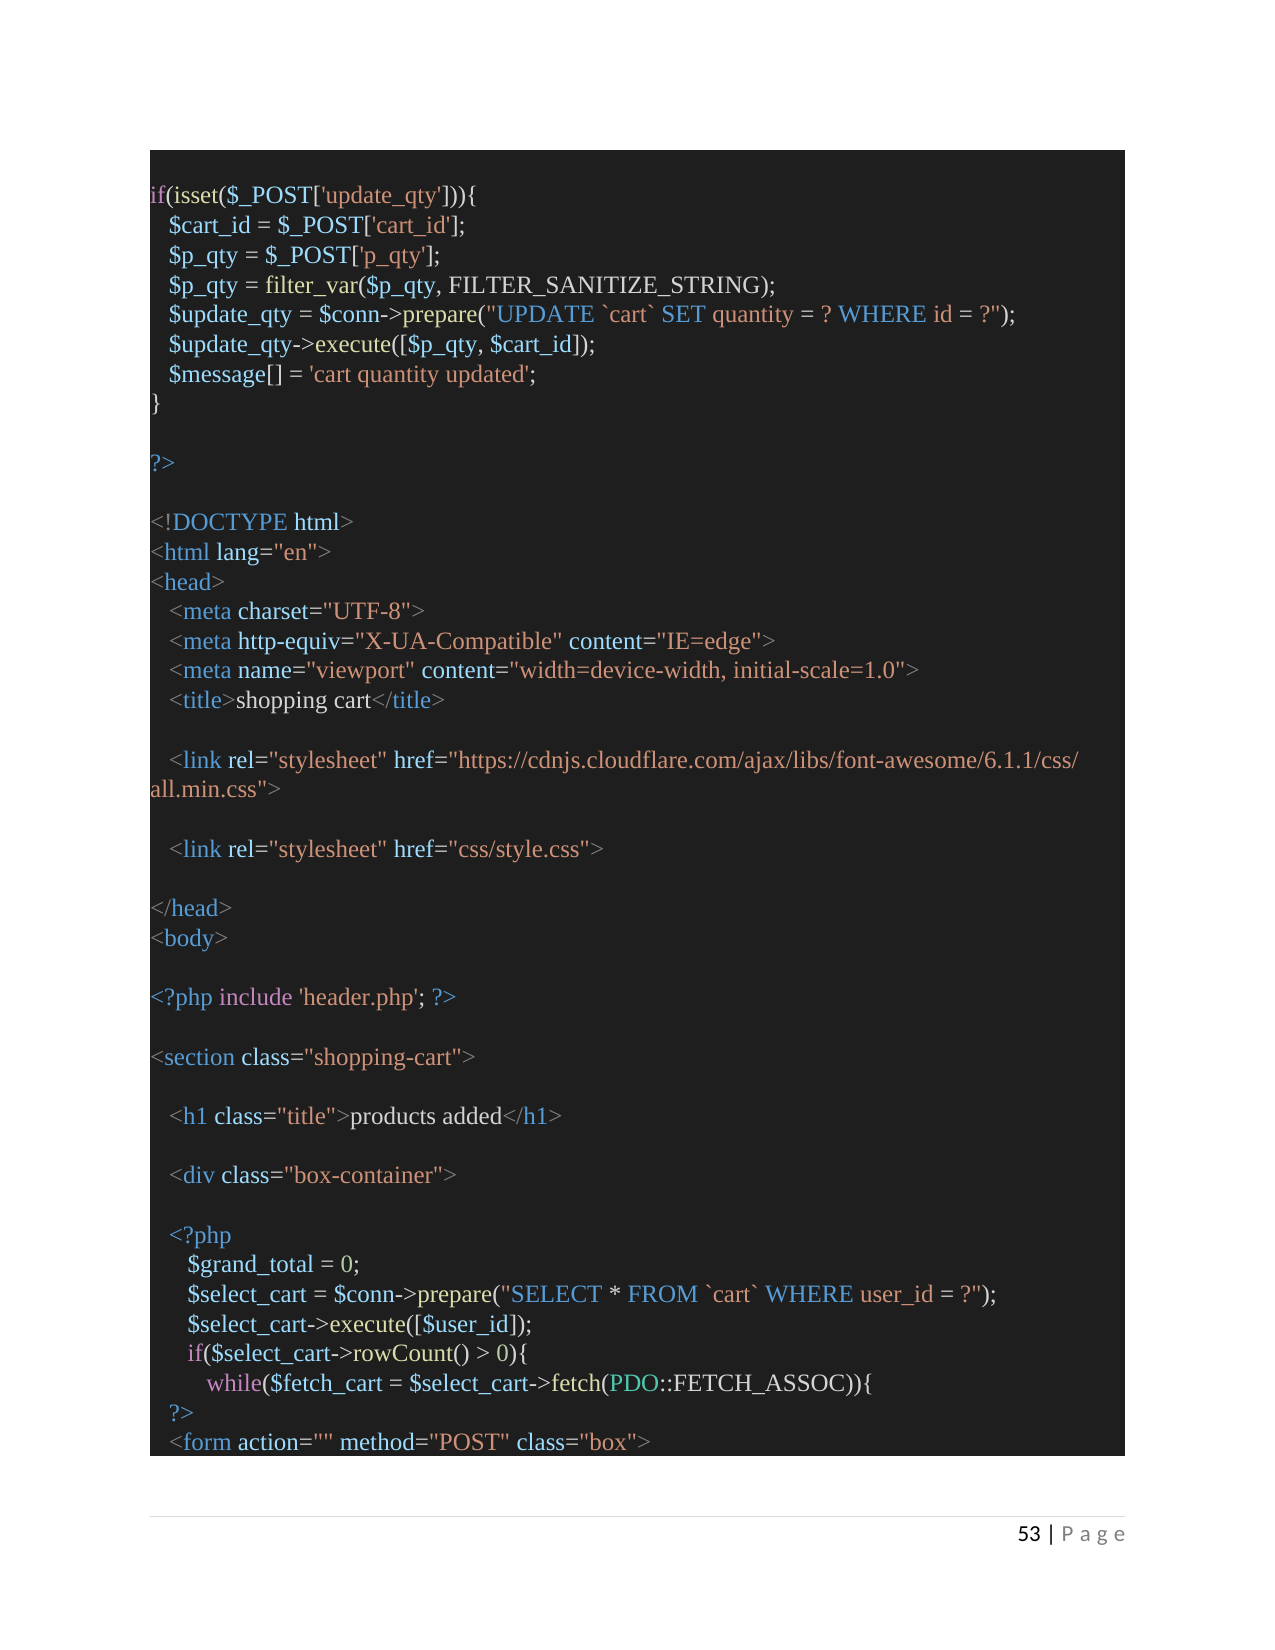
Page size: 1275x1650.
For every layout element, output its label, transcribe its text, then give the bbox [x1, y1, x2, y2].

text ?> [150, 1397, 1125, 1427]
text <html lang="en"> [150, 536, 1125, 566]
text <div class="box-container"> [150, 1159, 1125, 1189]
text <link rel="stylesheet" href="https://cdnjs.cloudflare.com/ajax/libs/font-awesome/6.1.1/css/all.min.css"> [150, 744, 1125, 803]
text <link rel="stylesheet" href="css/style.css"> [150, 833, 1125, 862]
text if($select_cart->rowCount() > 0){ [150, 1337, 1125, 1367]
text if(isset($_POST['update_qty'])){ [150, 180, 1125, 209]
text ?> [150, 447, 1125, 477]
text <h1 class="title">products added</h1> [150, 1100, 1125, 1130]
text <?php include 'header.php'; ?> [150, 981, 1125, 1011]
text $update_qty = $conn->prepare("UPDATE `cart` SET quantity = ? WHERE id = ?"); [150, 298, 1125, 328]
text <meta http-equiv="X-UA-Compatible" content="IE=edge"> [150, 625, 1125, 655]
text </head> [150, 892, 1125, 922]
text <body> [150, 922, 1125, 952]
text $p_qty = $_POST['p_qty']; [150, 239, 1125, 269]
text <meta charset="UTF-8"> [150, 595, 1125, 625]
text <form action="" method="POST" class="box"> [150, 1427, 1125, 1456]
text <meta name="viewport" content="width=device-width, initial-scale=1.0"> [150, 655, 1125, 684]
text $update_qty->execute([$p_qty, $cart_id]); [150, 328, 1125, 358]
text <title>shopping cart</title> [150, 684, 1125, 714]
text <?php [150, 1219, 1125, 1248]
text } [150, 387, 1125, 417]
text $select_cart = $conn->prepare("SELECT * FROM `cart` WHERE user_id = ?"); [150, 1278, 1125, 1308]
text <head> [150, 566, 1125, 595]
text $select_cart->execute([$user_id]); [150, 1308, 1125, 1337]
text while($fetch_cart = $select_cart->fetch(PDO::FETCH_ASSOC)){ [150, 1367, 1125, 1397]
text $cart_id = $_POST['cart_id']; [150, 209, 1125, 239]
text <section class="shopping-cart"> [150, 1041, 1125, 1070]
text $p_qty = filter_var($p_qty, FILTER_SANITIZE_STRING); [150, 269, 1125, 298]
text $message[] = 'cart quantity updated'; [150, 358, 1125, 387]
text $grand_total = 0; [150, 1248, 1125, 1278]
text <!DOCTYPE html> [150, 506, 1125, 536]
